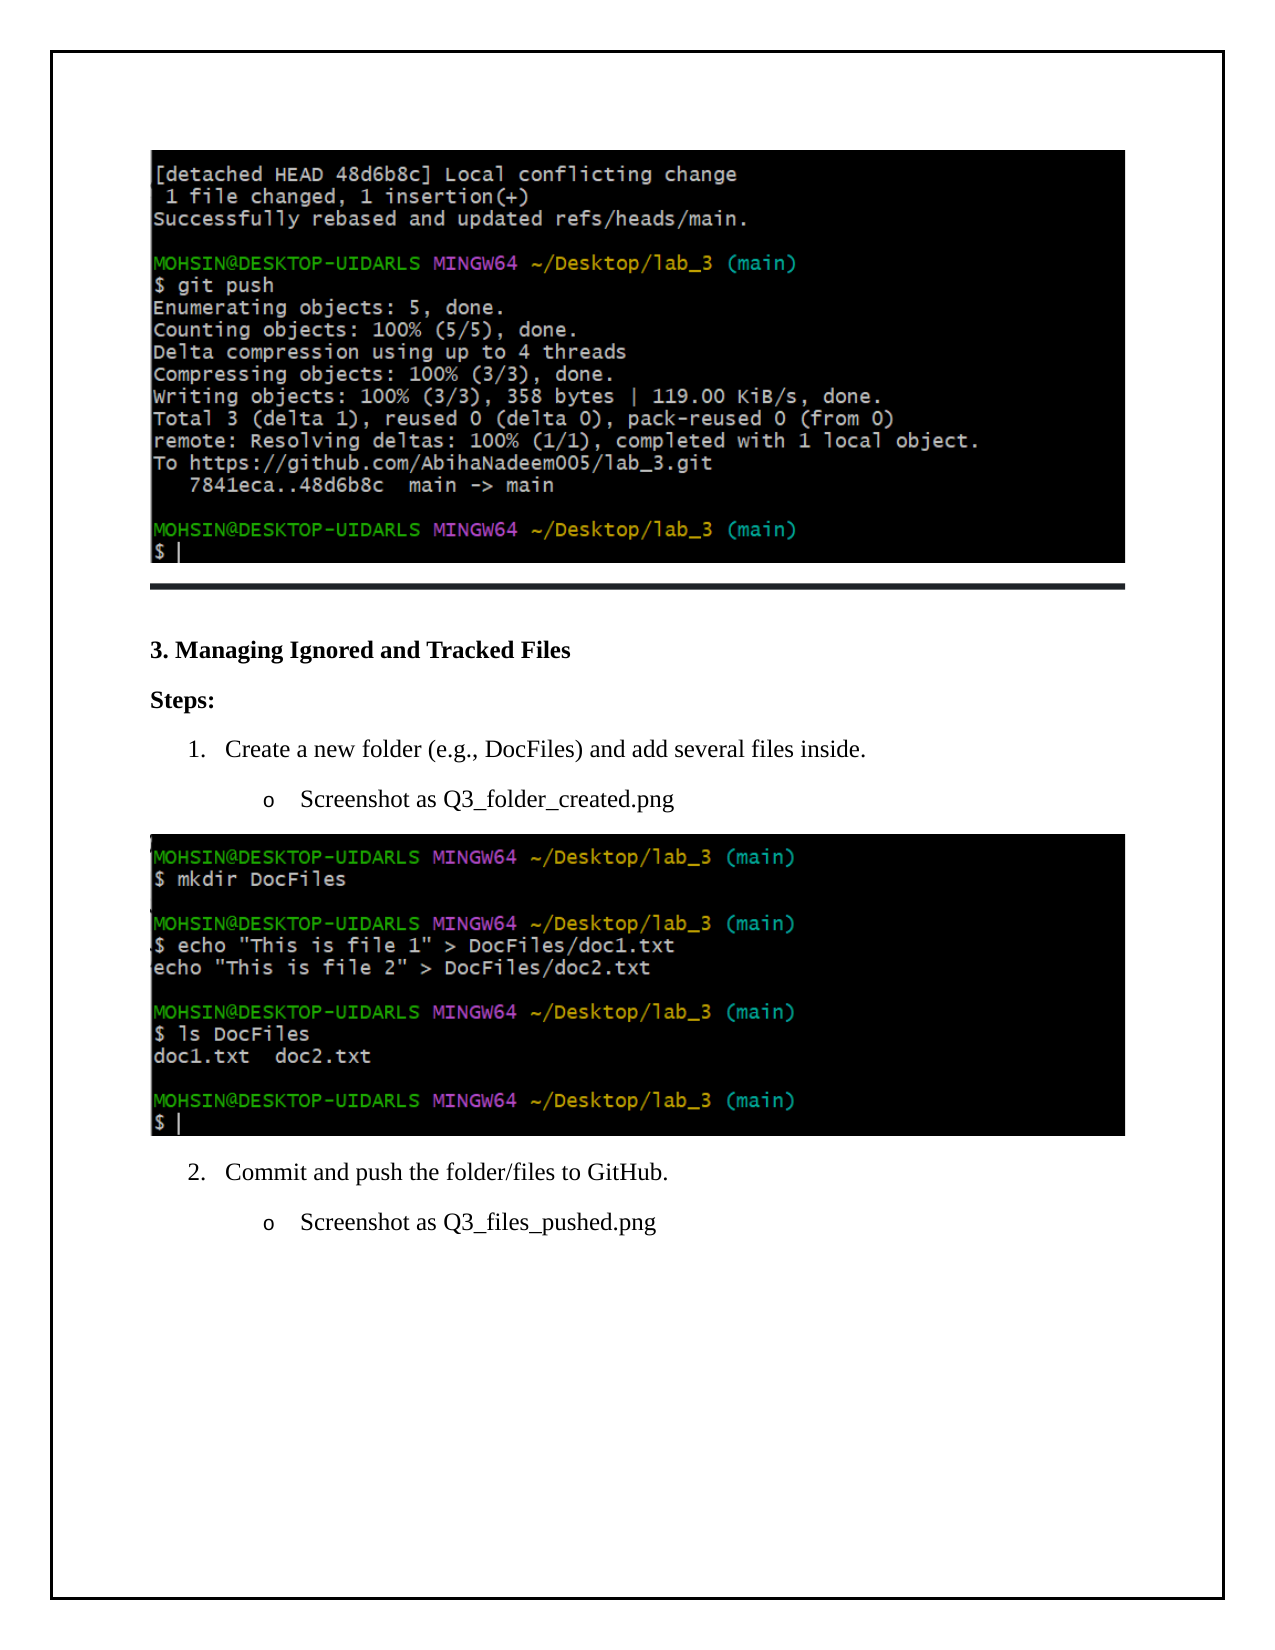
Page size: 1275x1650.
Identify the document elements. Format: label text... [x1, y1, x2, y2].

list Screenshot as Q3_folder_created.png [262, 784, 1125, 814]
list Commit and push the folder/files to GitHub. [187, 1157, 1125, 1186]
list Create a new folder (e.g., DocFiles) and add several files inside. [187, 734, 1125, 763]
list Screenshot as Q3_files_pushed.png [262, 1207, 1125, 1236]
text Steps: [150, 685, 1125, 713]
text 3. Managing Ignored and Tracked Files [150, 635, 1125, 664]
picture [150, 834, 1125, 1136]
picture [150, 150, 1125, 563]
